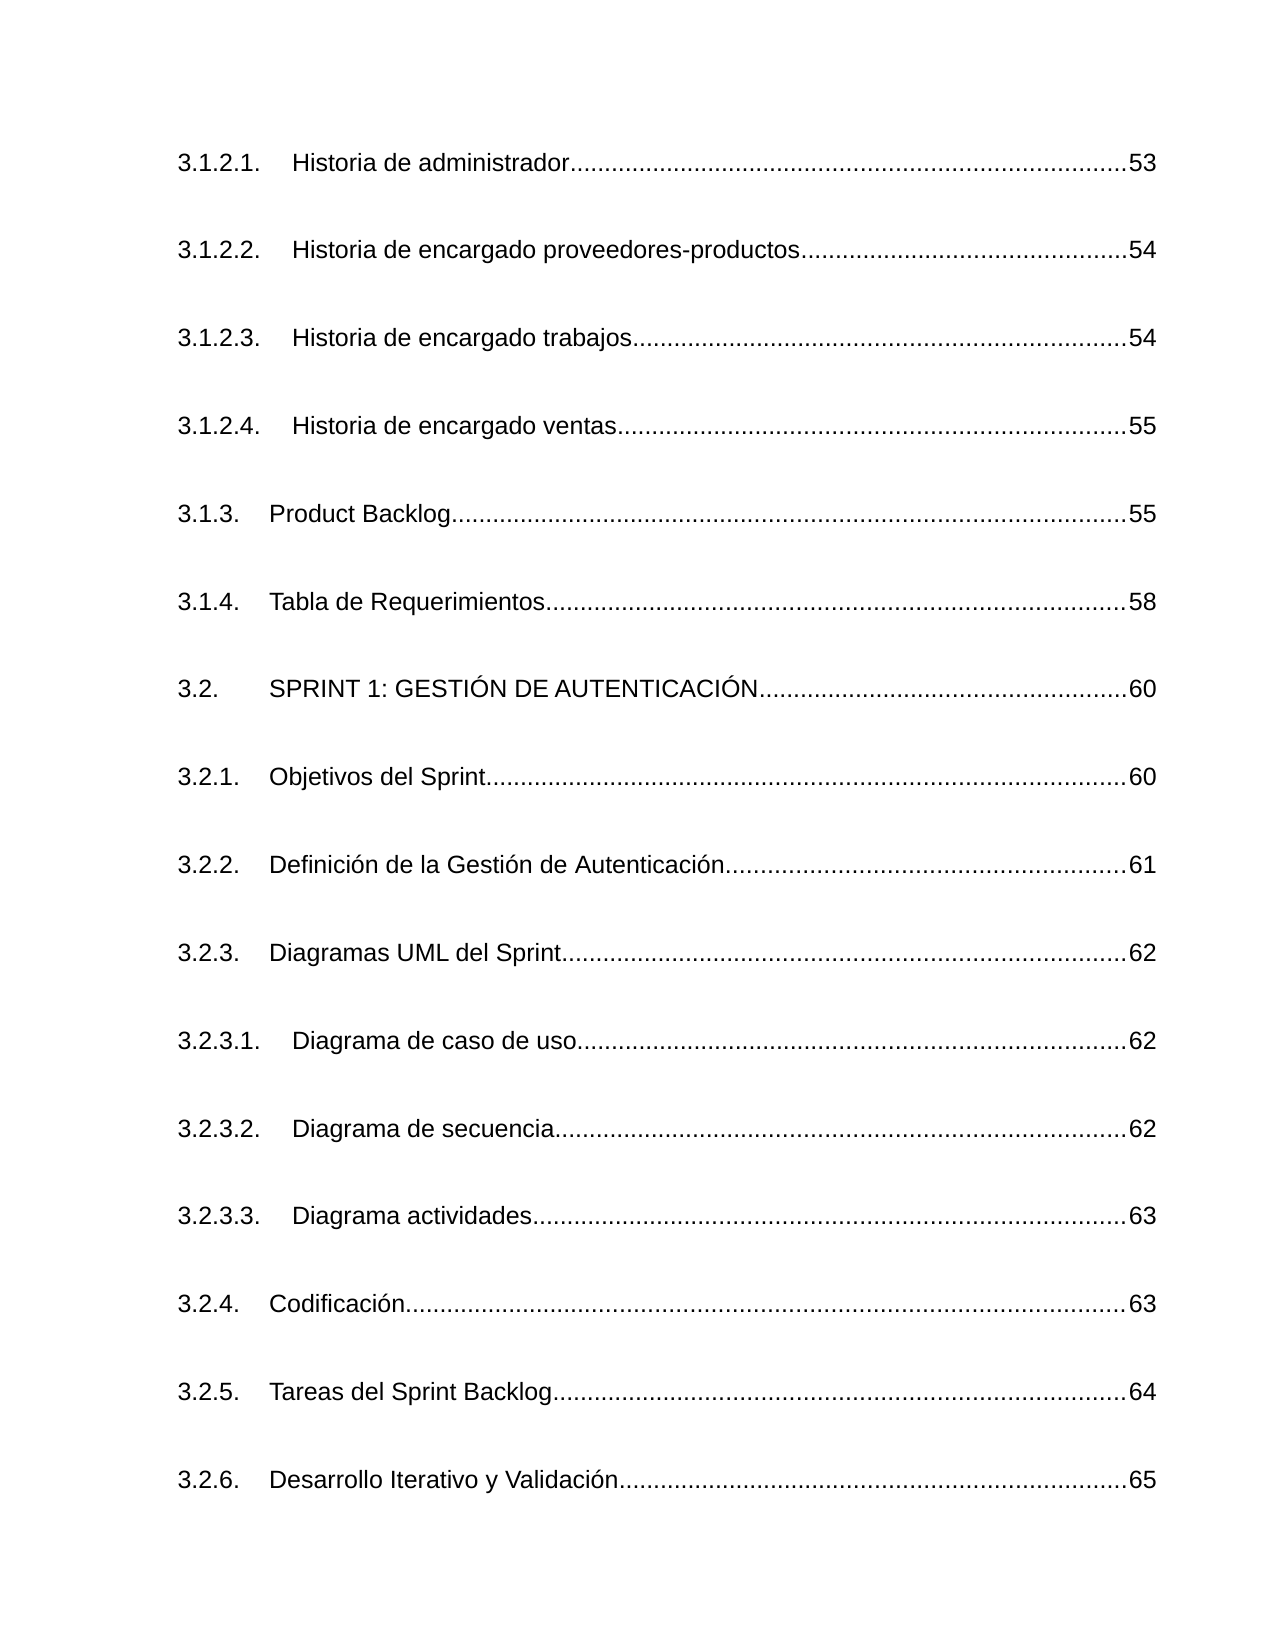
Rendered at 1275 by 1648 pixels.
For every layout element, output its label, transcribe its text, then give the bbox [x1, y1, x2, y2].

text 3.2.2. Definición de la Gestión de Autenticación 61 [177, 850, 1157, 879]
text 3.1.2.3. Historia de encargado trabajos 54 [177, 323, 1157, 352]
text 3.1.2.1. Historia de administrador 53 [177, 148, 1157, 176]
text 3.1.4. Tabla de Requerimientos 58 [177, 587, 1157, 615]
text 3.2.3.3. Diagrama actividades 63 [177, 1201, 1157, 1230]
text 3.2.3. Diagramas UML del Sprint 62 [177, 938, 1157, 967]
text 3.1.3. Product Backlog 55 [177, 499, 1157, 528]
text 3.2.5. Tareas del Sprint Backlog 64 [177, 1377, 1157, 1406]
text 3.2.3.2. Diagrama de secuencia 62 [177, 1113, 1157, 1142]
text 3.2.6. Desarrollo Iterativo y Validación 65 [177, 1465, 1157, 1493]
text 3.2.4. Codificación 63 [177, 1289, 1157, 1318]
text 3.1.2.2. Historia de encargado proveedores-productos 54 [177, 235, 1157, 264]
text 3.1.2.4. Historia de encargado ventas 55 [177, 411, 1157, 440]
text 3.2.3.1. Diagrama de caso de uso 62 [177, 1026, 1157, 1054]
text 3.2. SPRINT 1: GESTIÓN DE AUTENTICACIÓN 60 [177, 674, 1157, 703]
text 3.2.1. Objetivos del Sprint 60 [177, 762, 1157, 791]
